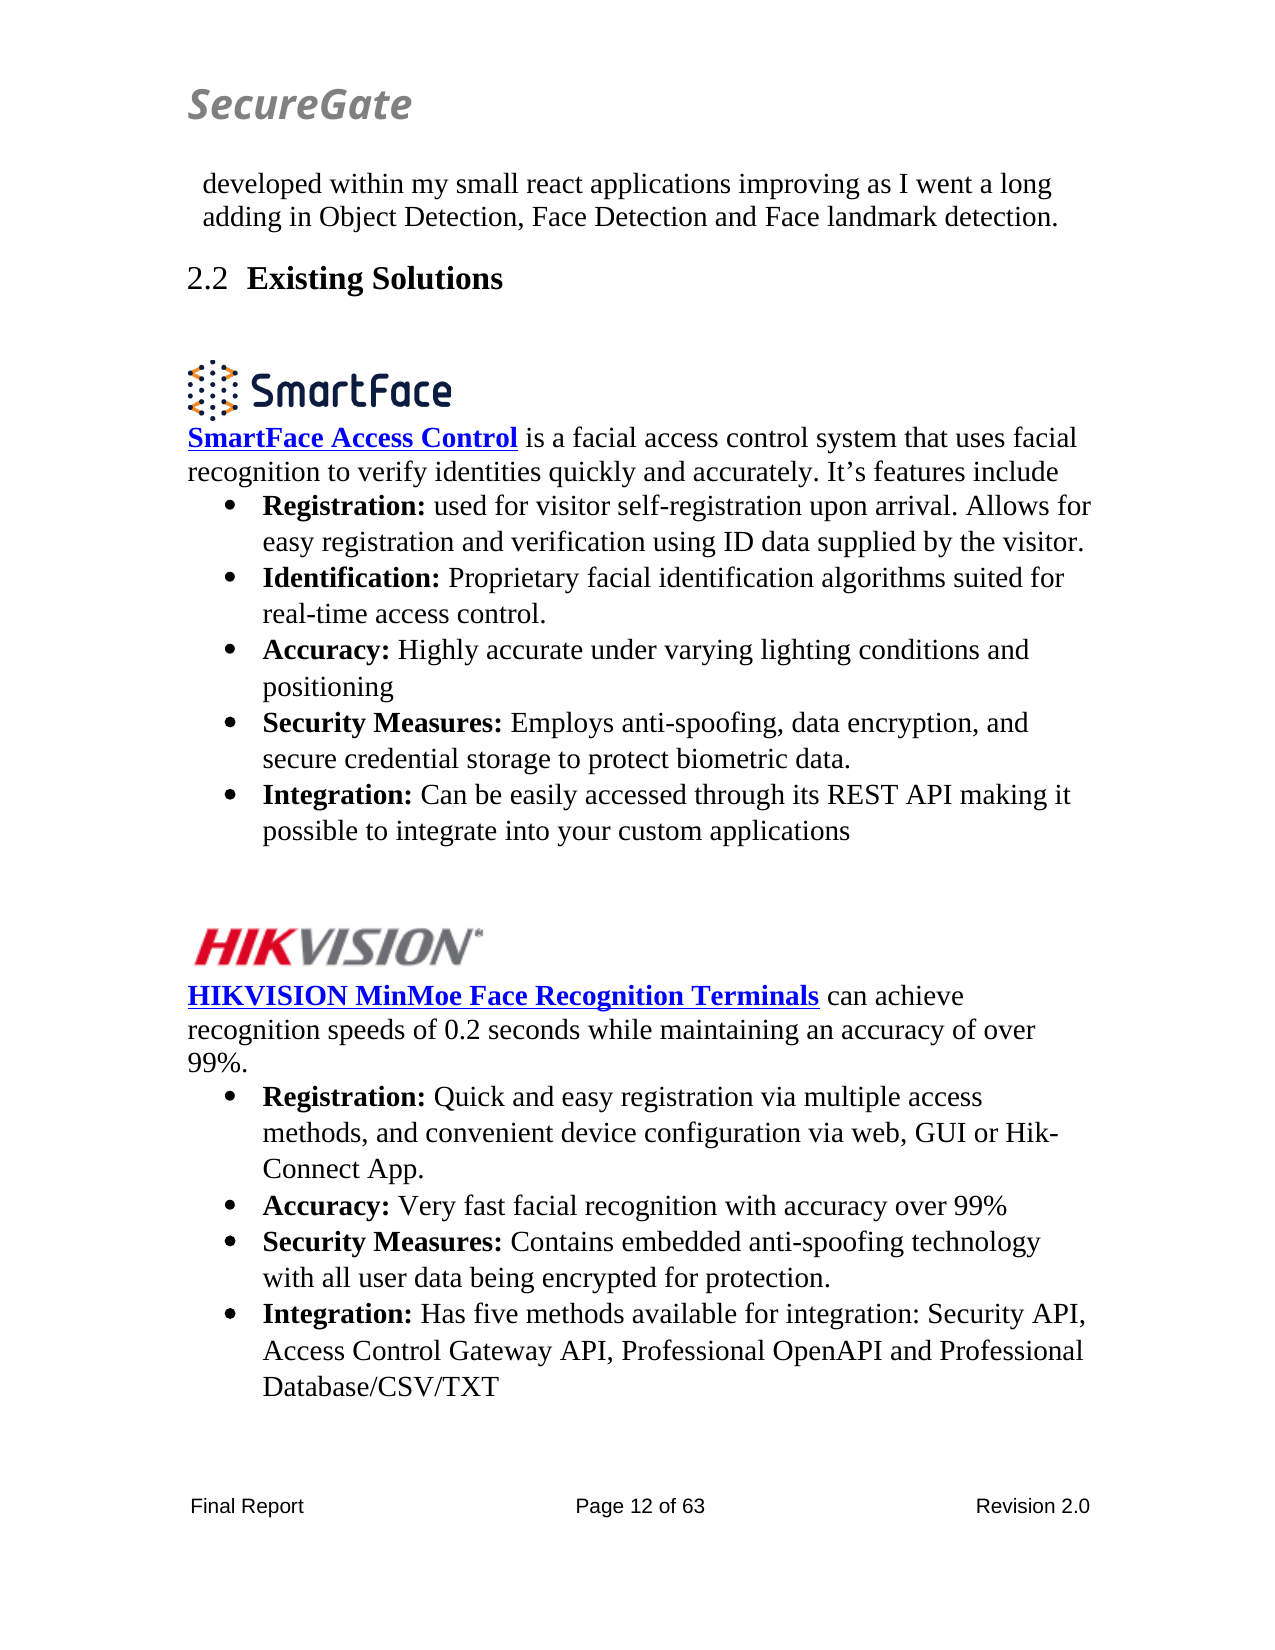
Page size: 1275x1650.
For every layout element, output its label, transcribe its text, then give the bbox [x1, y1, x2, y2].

list Accuracy: Very fast facial recognition with accuracy over 99% [225, 1188, 1093, 1221]
subtitle Existing Solutions [187, 258, 1093, 296]
text SmartFace Access Control is a facial access control system that uses facial recognition to verify identities quickly and accurately. It’s features include [187, 421, 1093, 488]
list Security Measures: Contains embedded anti-spoofing technology with all user data being encrypted for protection. [225, 1224, 1093, 1294]
list Integration: Can be easily accessed through its REST API making it possible to integrate into your custom applications [225, 777, 1093, 847]
list Integration: Has five methods available for integration: Security API, Access Control Gateway API, Professional OpenAPI and Professional Database/CSV/TXT [225, 1296, 1093, 1402]
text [202, 166, 1093, 233]
picture [187, 360, 452, 421]
text HIKVISION MinMoe Face Recognition Terminals can achieve recognition speeds of 0.2 seconds while maintaining an accuracy of over 99%. [187, 978, 1093, 1079]
list Identification: Proprietary facial identification algorithms suited for real-time access control. [225, 560, 1093, 630]
list Security Measures: Employs anti-spoofing, data encryption, and secure credential storage to protect biometric data. [225, 705, 1093, 775]
list Accuracy: Highly accurate under varying lighting conditions and positioning [225, 632, 1093, 702]
list Registration: used for visitor self-registration upon arrival. Allows for easy registration and verification using ID data supplied by the visitor. [225, 488, 1093, 557]
picture [187, 919, 491, 979]
list Registration: Quick and easy registration via multiple access methods, and convenient device configuration via web, GUI or Hik-Connect App. [225, 1079, 1093, 1185]
